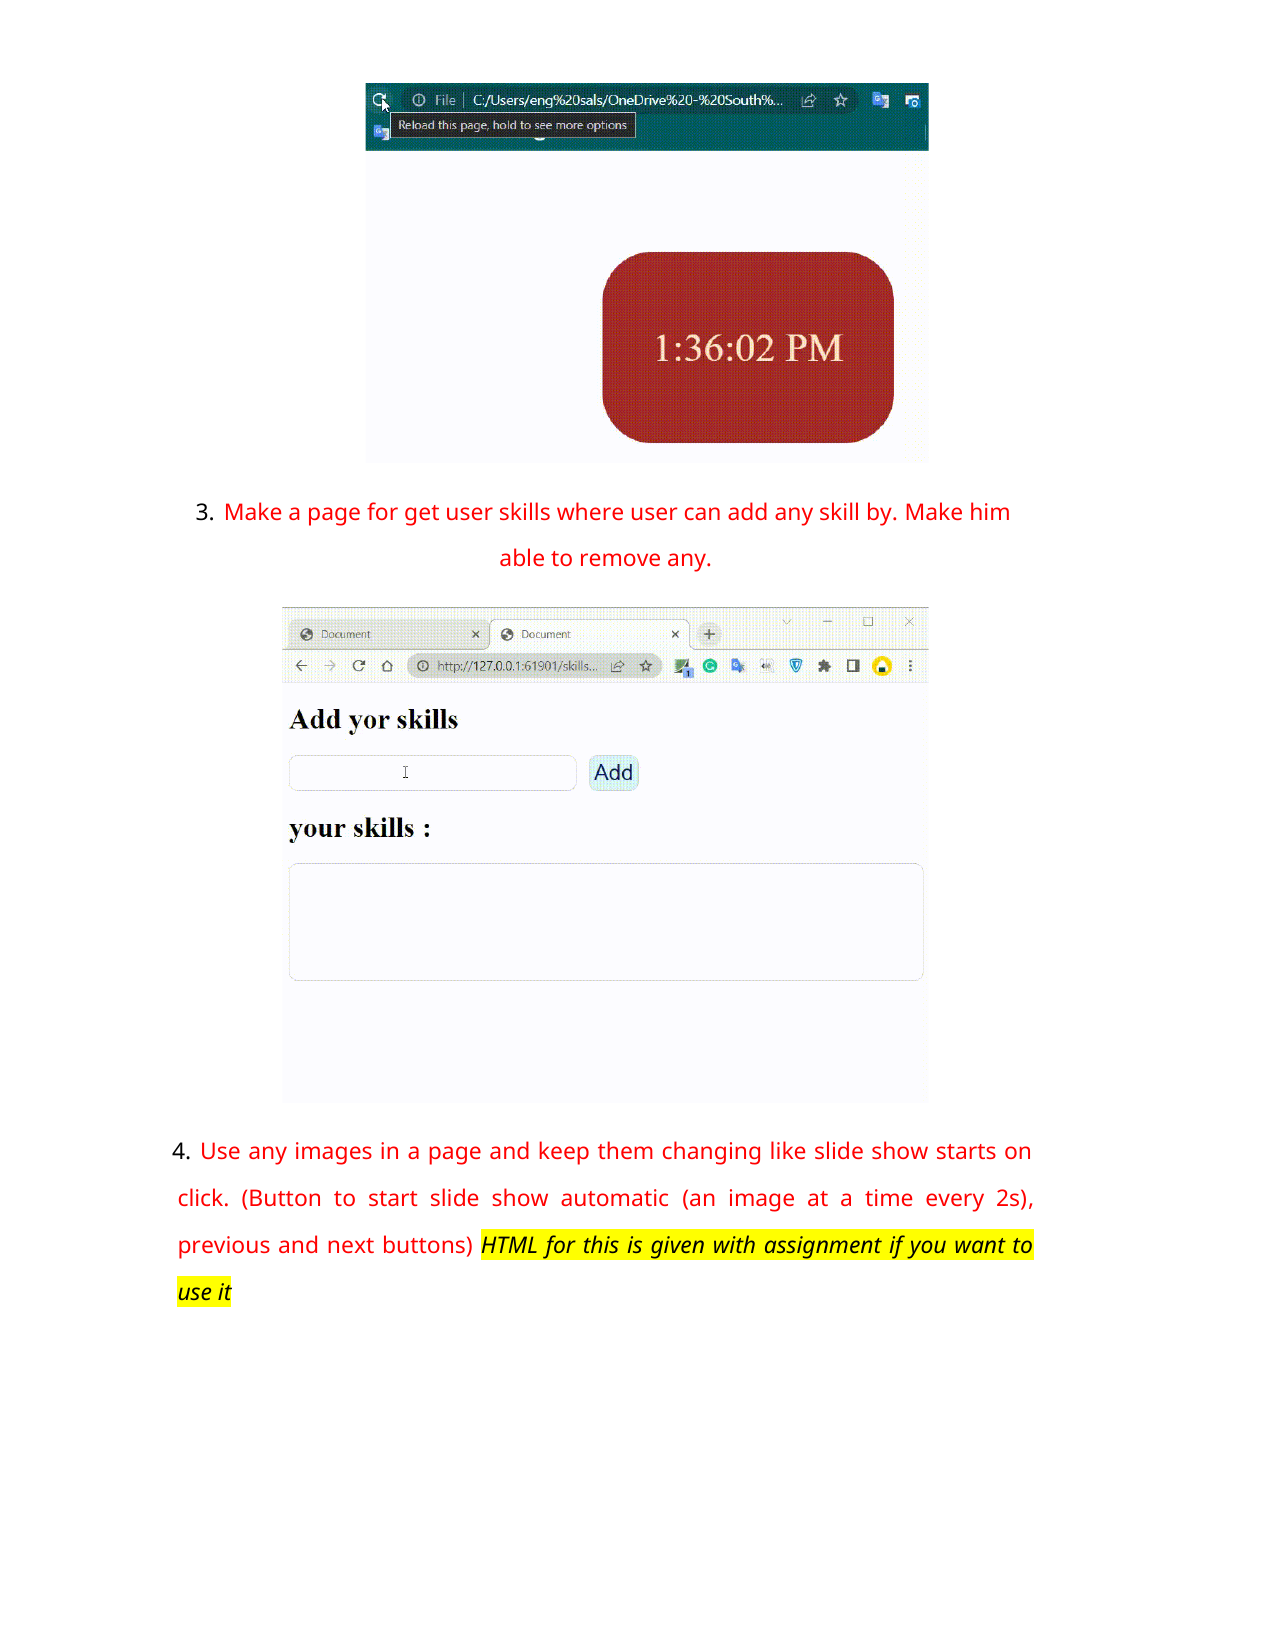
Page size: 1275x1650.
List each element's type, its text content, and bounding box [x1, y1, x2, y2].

list Use any images in a page and keep them changing like slide show starts on click. (Button to start slide show automatic (an image at a time every 2s), previous and next buttons) HTML for this is given with assignment if you want to use it [172, 1135, 1034, 1307]
picture [282, 607, 929, 1103]
picture [365, 83, 929, 463]
list Make a page for get user skills where user can add any skill by. Make him able to remove any. [172, 495, 1034, 573]
